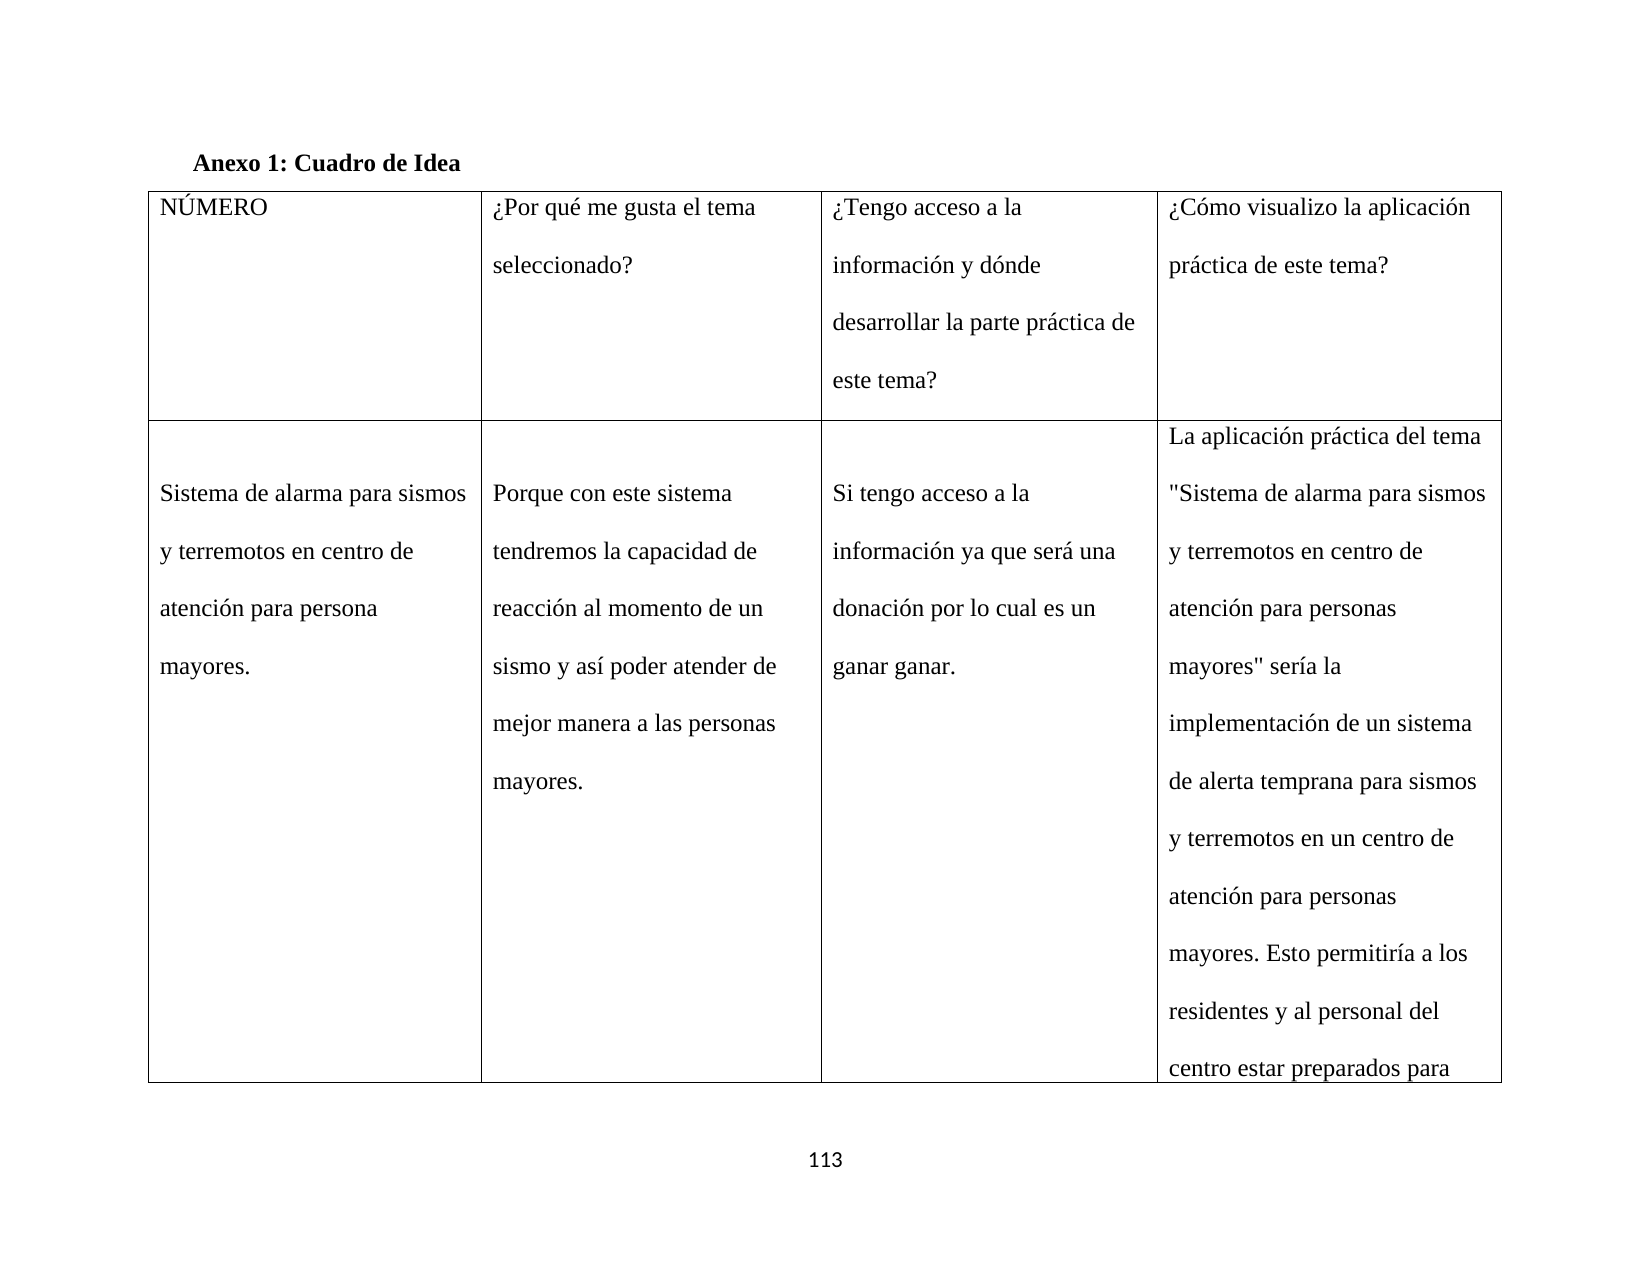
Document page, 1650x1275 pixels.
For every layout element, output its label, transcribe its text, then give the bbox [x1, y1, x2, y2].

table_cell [1158, 421, 1501, 1082]
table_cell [822, 421, 1157, 1082]
table_header ¿Tengo acceso a la información y dónde desarrollar la parte práctica de este tema? [822, 192, 1157, 420]
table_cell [149, 421, 481, 1082]
subtitle Anexo 1: Cuadro de Idea [193, 148, 1502, 176]
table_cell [482, 421, 821, 1082]
table_header ¿Cómo visualizo la aplicación práctica de este tema? [1158, 192, 1501, 420]
table_header NÚMERO [149, 192, 481, 420]
table_header ¿Por qué me gusta el tema seleccionado? [482, 192, 821, 420]
